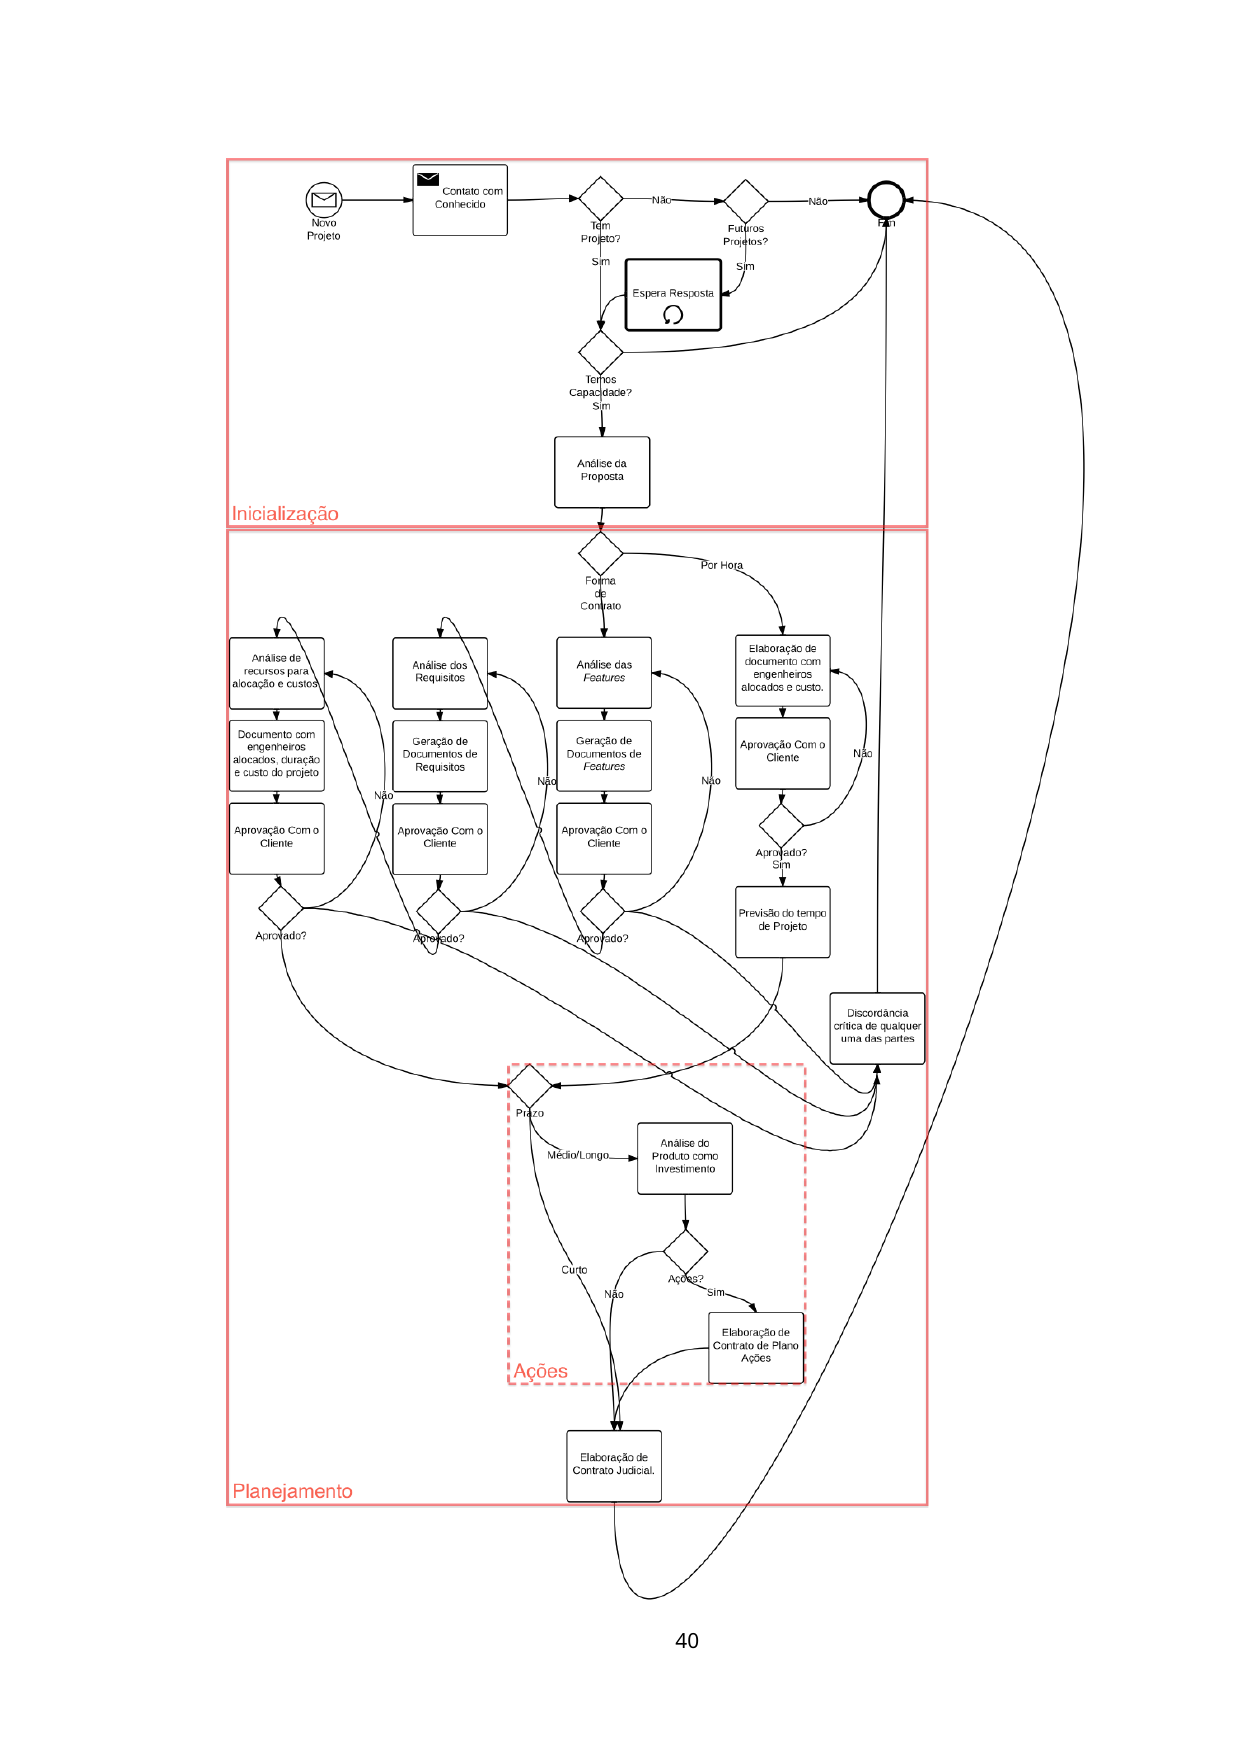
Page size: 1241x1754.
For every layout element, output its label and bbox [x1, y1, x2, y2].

picture [180, 147, 1120, 1606]
